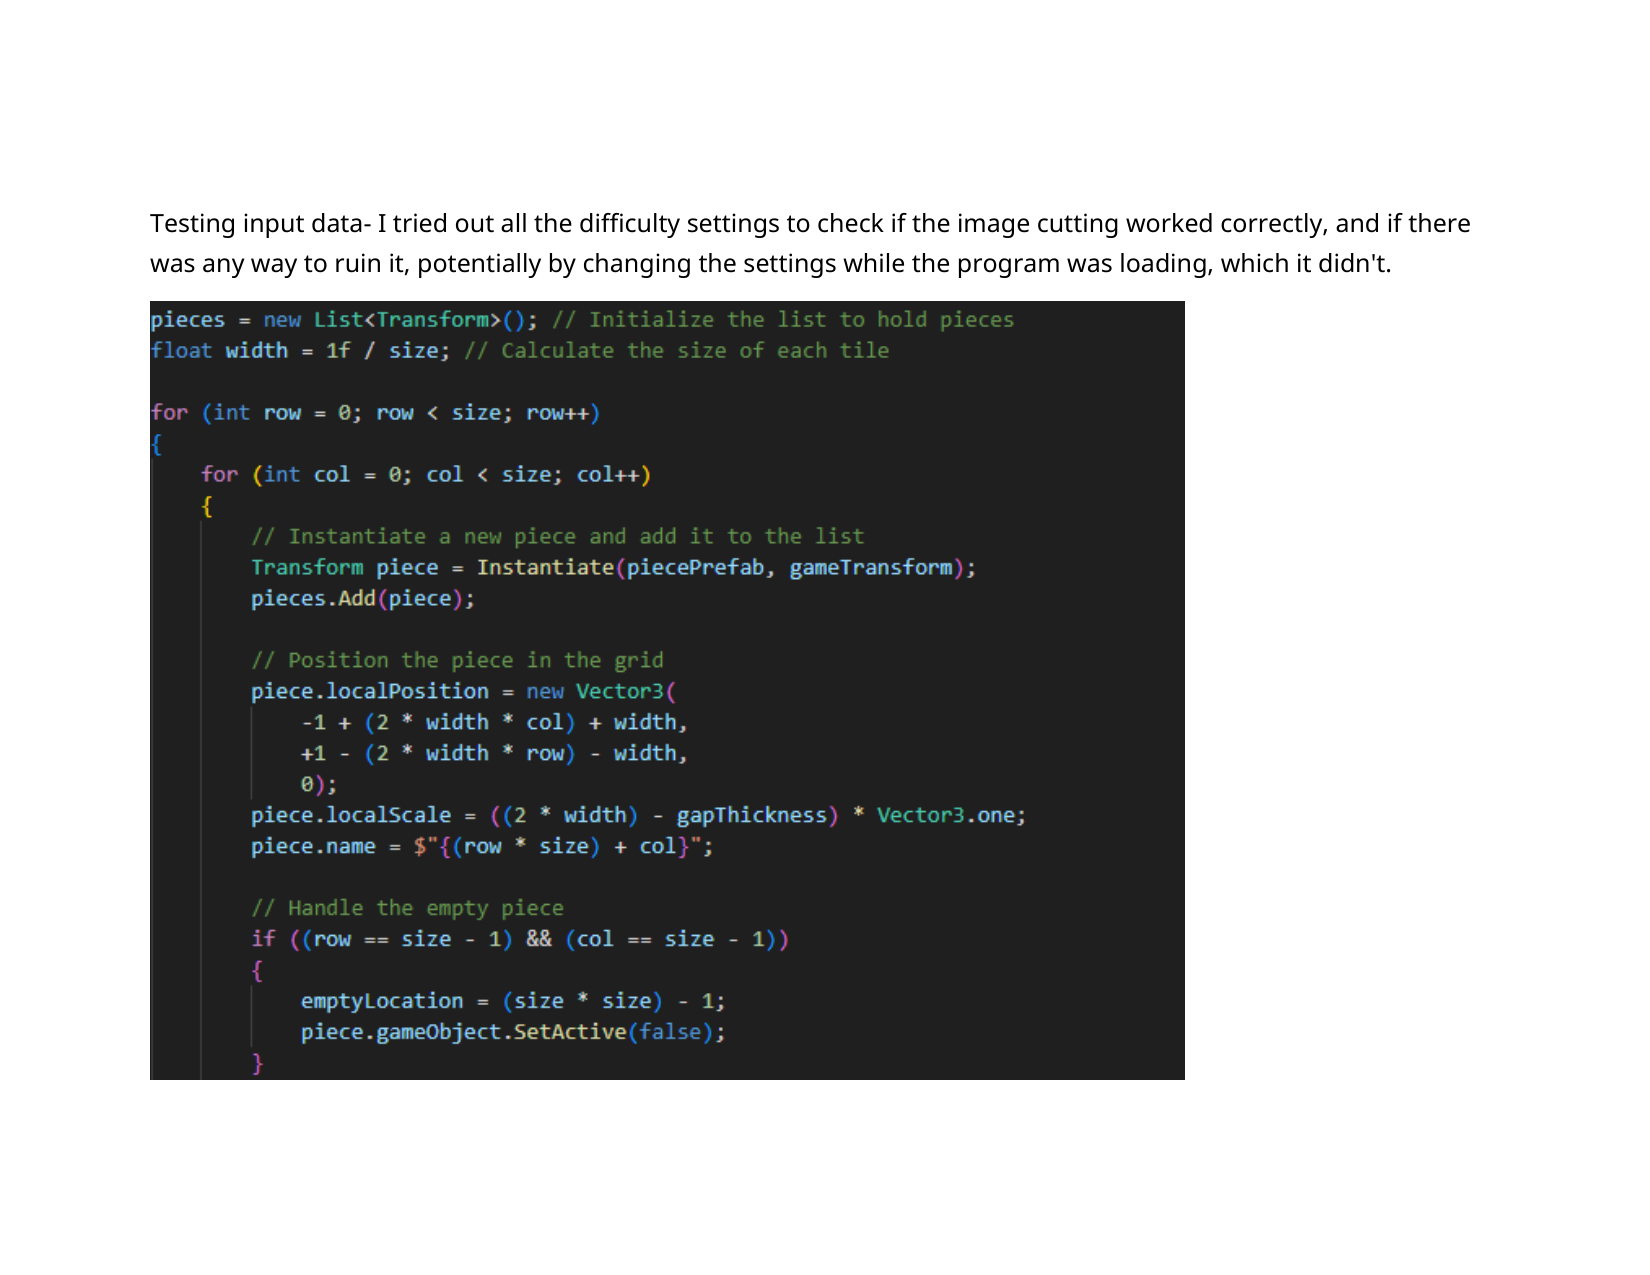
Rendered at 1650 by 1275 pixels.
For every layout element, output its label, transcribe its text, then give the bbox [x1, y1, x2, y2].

text Testing input data- I tried out all the difficulty settings to check if the image cutting worked correctly, and if there was any way to ruin it, potentially by changing the settings while the program was loading, which it didn't. [150, 206, 1500, 280]
picture [150, 301, 1185, 1080]
